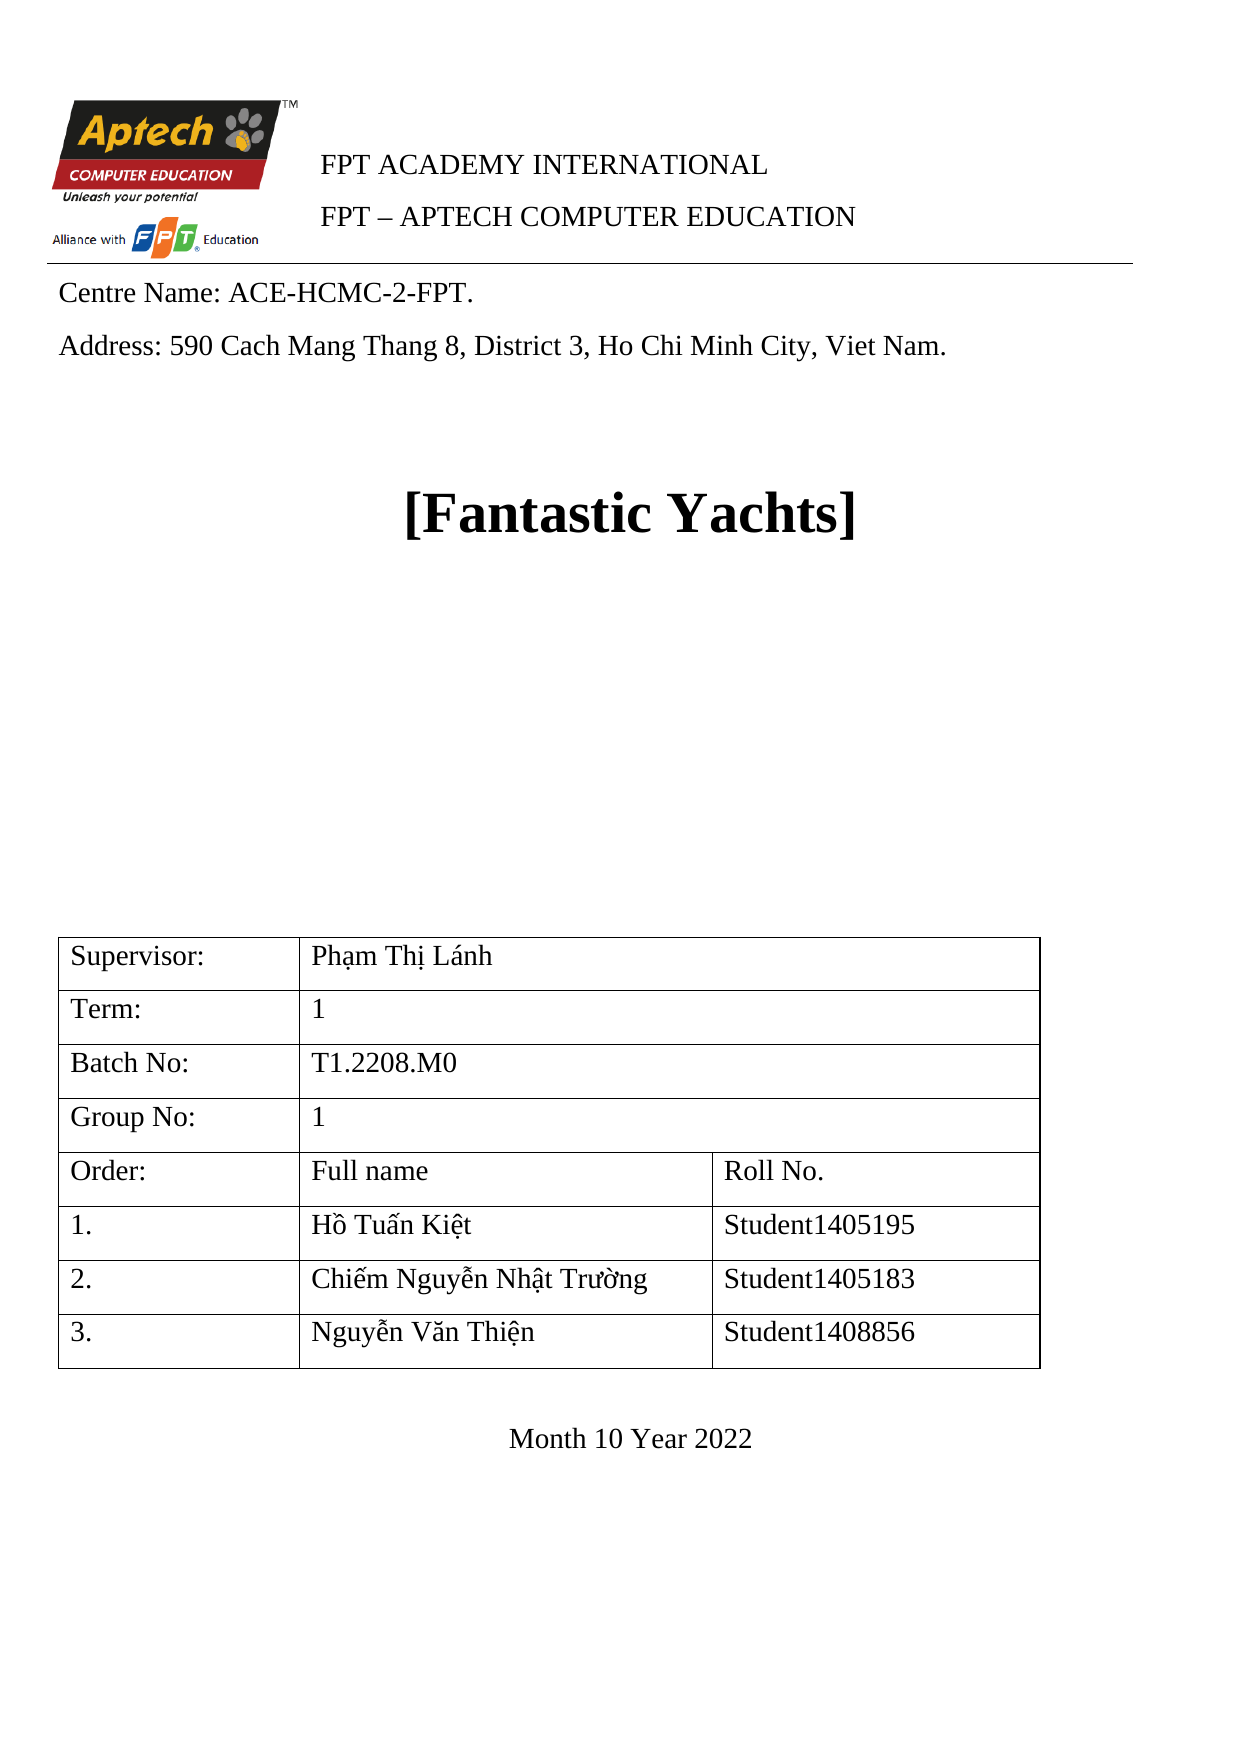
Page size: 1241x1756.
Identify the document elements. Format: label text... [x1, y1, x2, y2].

text Month 10 Year 2022 [58, 1421, 1203, 1455]
table_cell 3. [59, 1315, 299, 1367]
table_header Supervisor: [59, 938, 299, 990]
table_cell T1.2208.M0 [300, 1045, 1039, 1098]
table_cell 1 [300, 991, 1039, 1044]
table_cell Student1408856 [713, 1315, 1039, 1367]
table_header FPT ACADEMY INTERNATIONAL FPT – APTECH COMPUTER EDUCATION [309, 94, 1133, 263]
table_cell Group No: [59, 1099, 299, 1152]
table_cell 1 [300, 1099, 1039, 1152]
table_cell Chiếm Nguyễn Nhật Trường [300, 1261, 712, 1313]
text [Fantastic Yachts] [58, 478, 1203, 545]
table_cell Nguyễn Văn Thiện [300, 1315, 712, 1367]
table_cell Roll No. [713, 1153, 1039, 1206]
table_cell 1. [59, 1207, 299, 1260]
table_cell Batch No: [59, 1045, 299, 1098]
table_cell Full name [300, 1153, 712, 1206]
picture [48, 93, 301, 263]
text Centre Name: ACE-HCMC-2-FPT. [58, 219, 1203, 308]
table_cell Student1405195 [713, 1207, 1039, 1260]
table_header Phạm Thị Lánh [300, 938, 1039, 990]
table_cell Order: [59, 1153, 299, 1206]
table_cell Term: [59, 991, 299, 1044]
text Address: 590 Cach Mang Thang 8, District 3, Ho Chi Minh City, Viet Nam. [58, 328, 1203, 361]
table_cell Hồ Tuấn Kiệt [300, 1207, 712, 1260]
table_cell Student1405183 [713, 1261, 1039, 1313]
table_cell 2. [59, 1261, 299, 1313]
